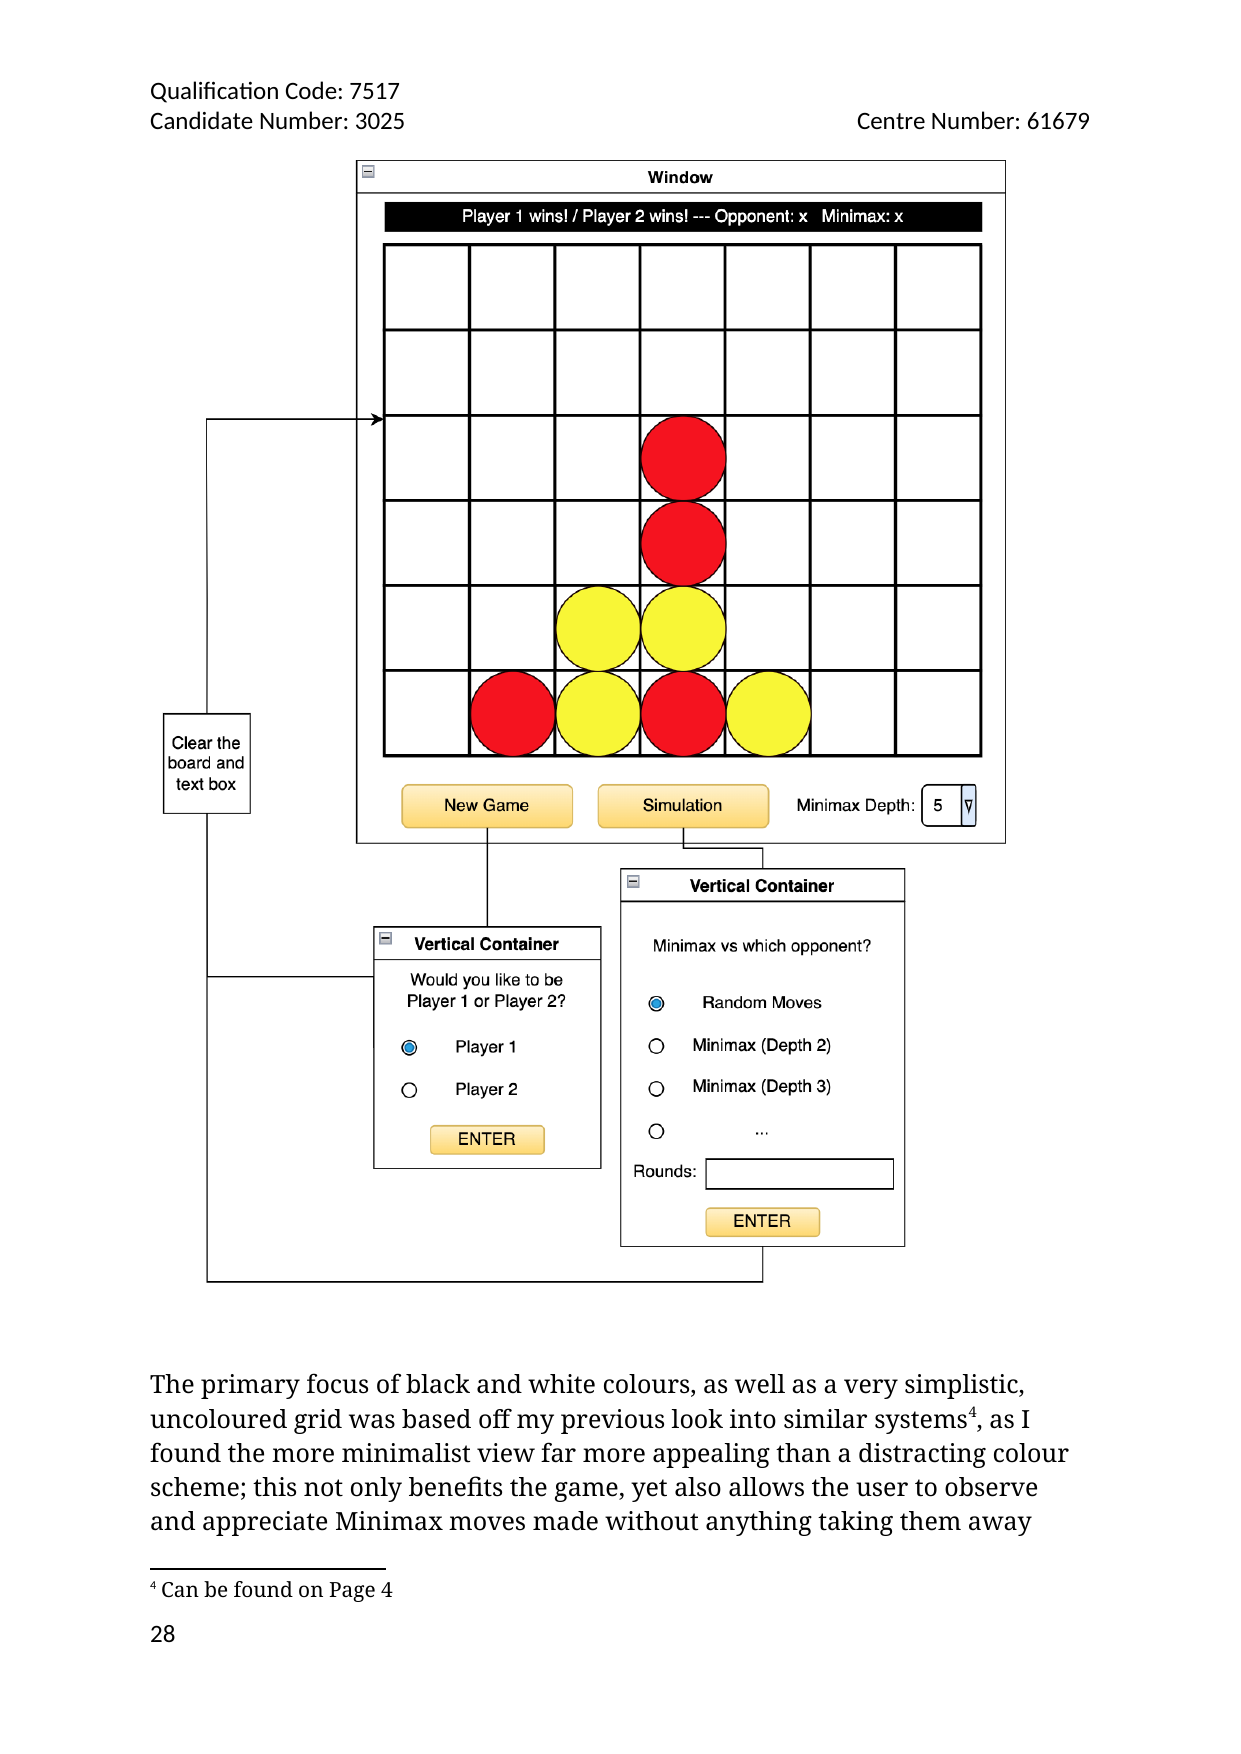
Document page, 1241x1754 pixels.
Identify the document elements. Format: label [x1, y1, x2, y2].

picture [150, 150, 1237, 1299]
text [150, 1367, 1090, 1537]
